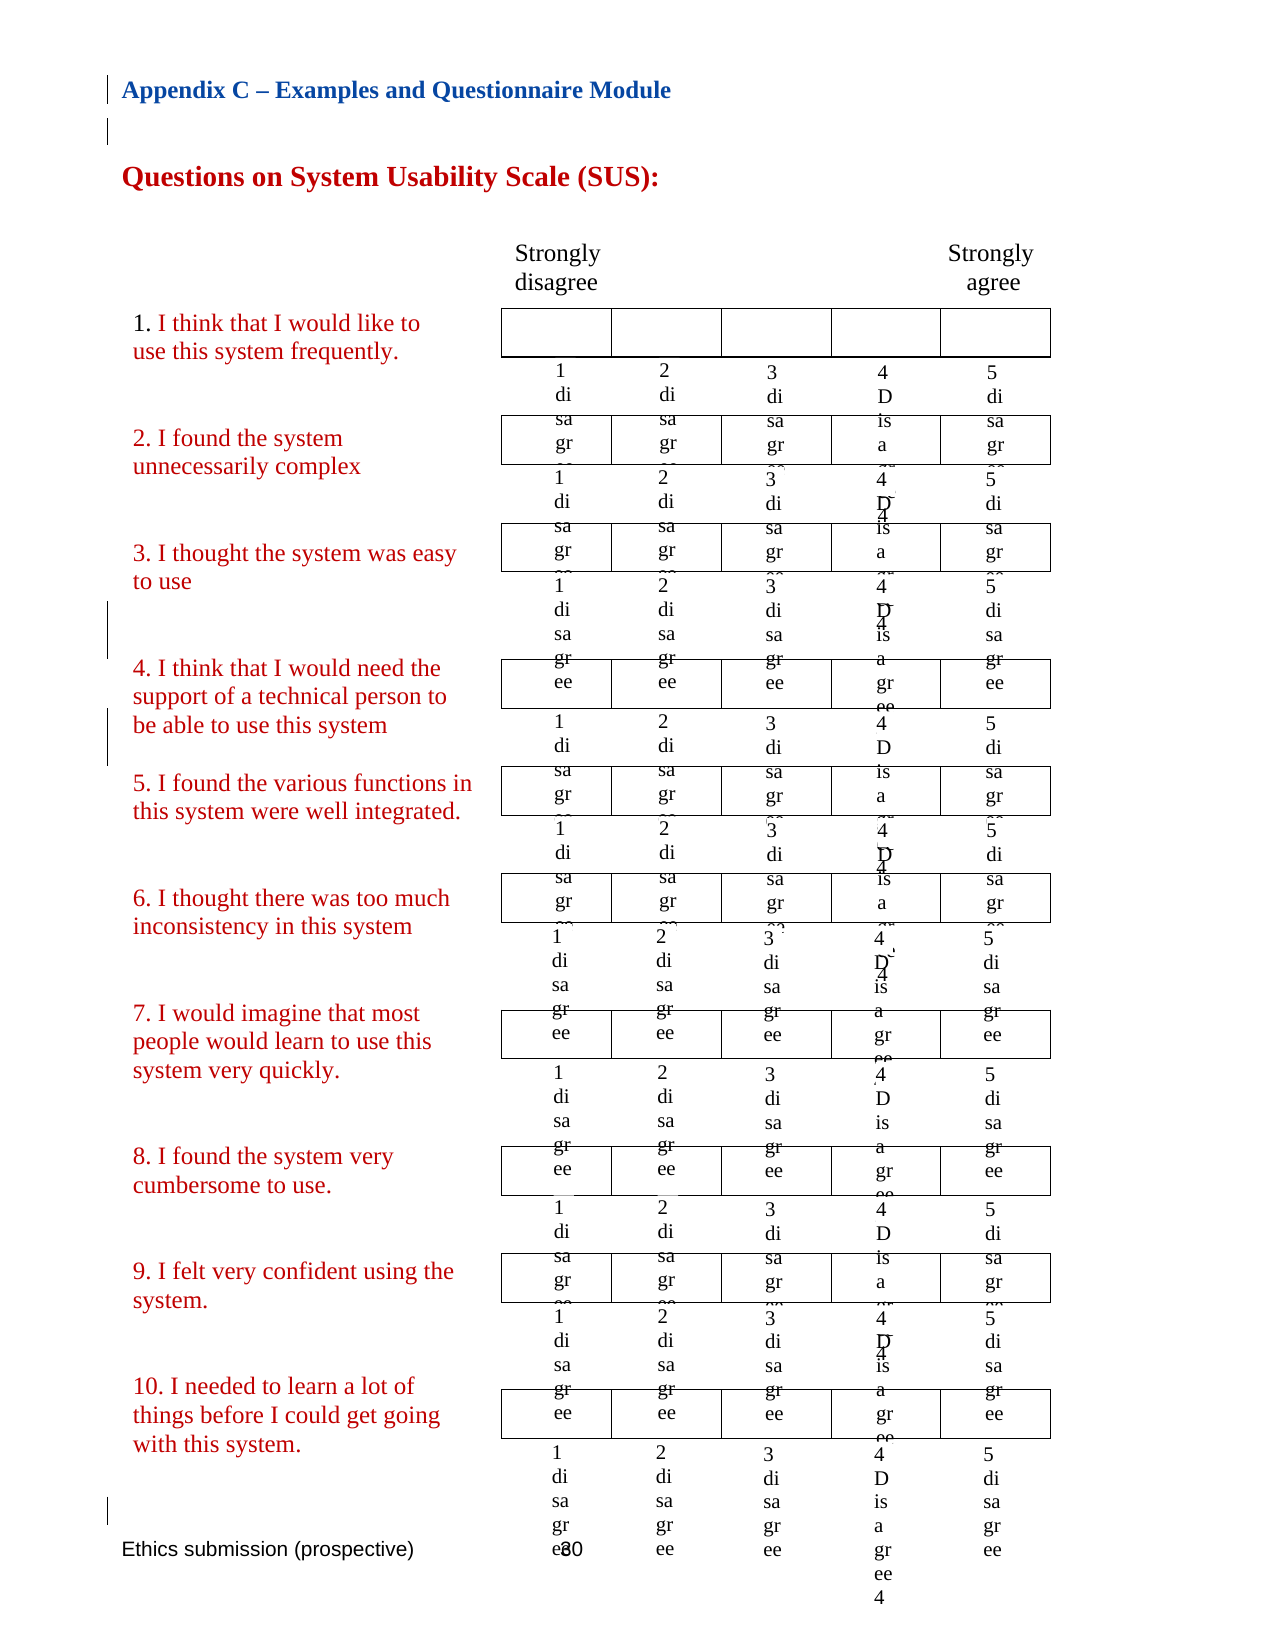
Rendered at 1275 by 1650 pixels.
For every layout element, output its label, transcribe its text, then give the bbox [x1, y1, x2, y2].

table_header 1. I think that I would like to use this system frequently. 2. I found the system unnecessarily complex 3. I thought the system was easy to use 4. I think that I would need the support of a technical person to be able to use this system 5. I found the various functions in this system were well integrated. 6. I thought there was too much inconsistency in this system 7. I would imagine that most people would learn to use this system very quickly. 8. I found the system very cumbersome to use. 9. I felt very confident using the system. 10. I needed to learn a lot of things before I could get going with this system. [121, 193, 490, 1497]
table_header [490, 193, 1062, 1497]
text Questions on System Usability Scale (SUS): [121, 159, 1153, 193]
